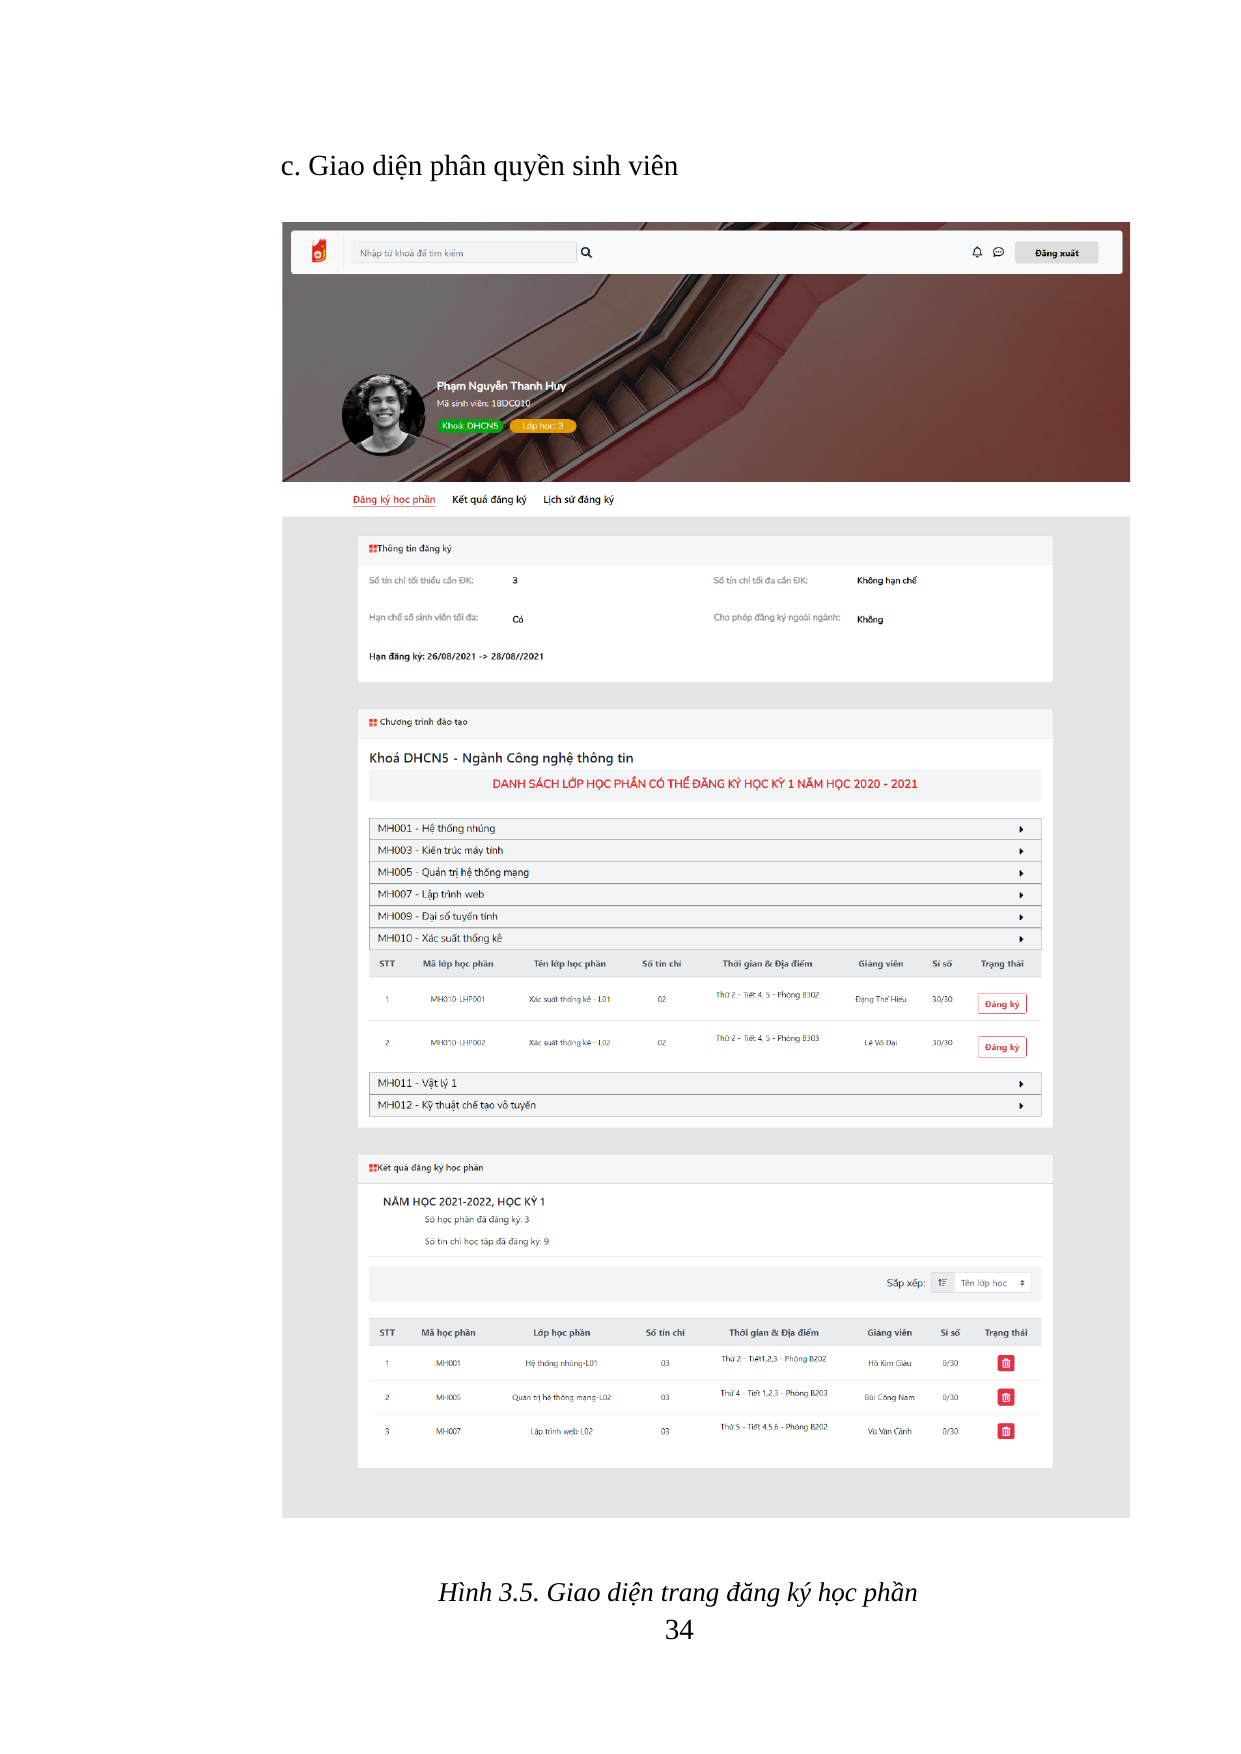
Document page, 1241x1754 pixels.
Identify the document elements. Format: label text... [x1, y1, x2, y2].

list Giao diện phân quyền sinh viên [207, 148, 1152, 181]
picture [282, 222, 1131, 1518]
text Hình 3.5. Giao diện trang đăng ký học phần [207, 1576, 1152, 1607]
